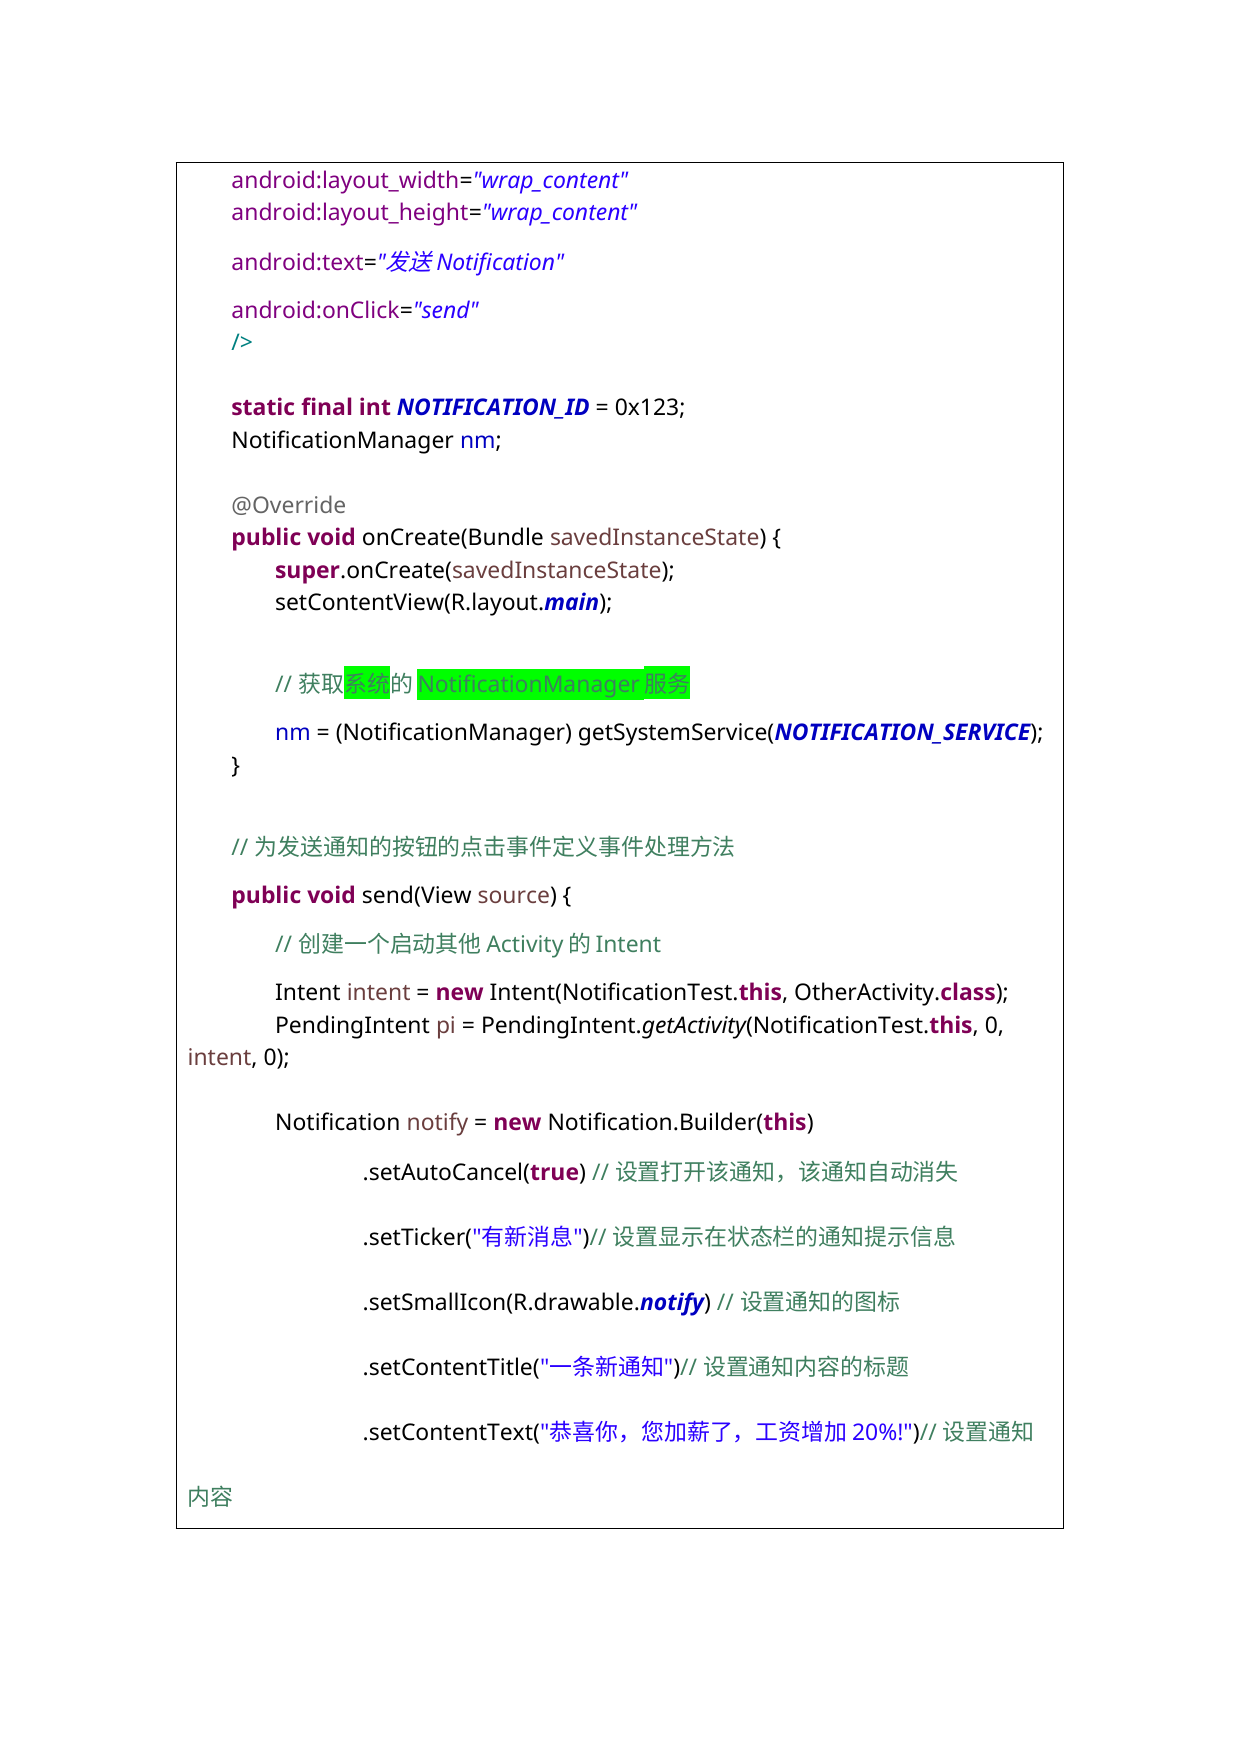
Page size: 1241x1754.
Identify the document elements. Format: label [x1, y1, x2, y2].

table_header [177, 163, 1063, 1528]
